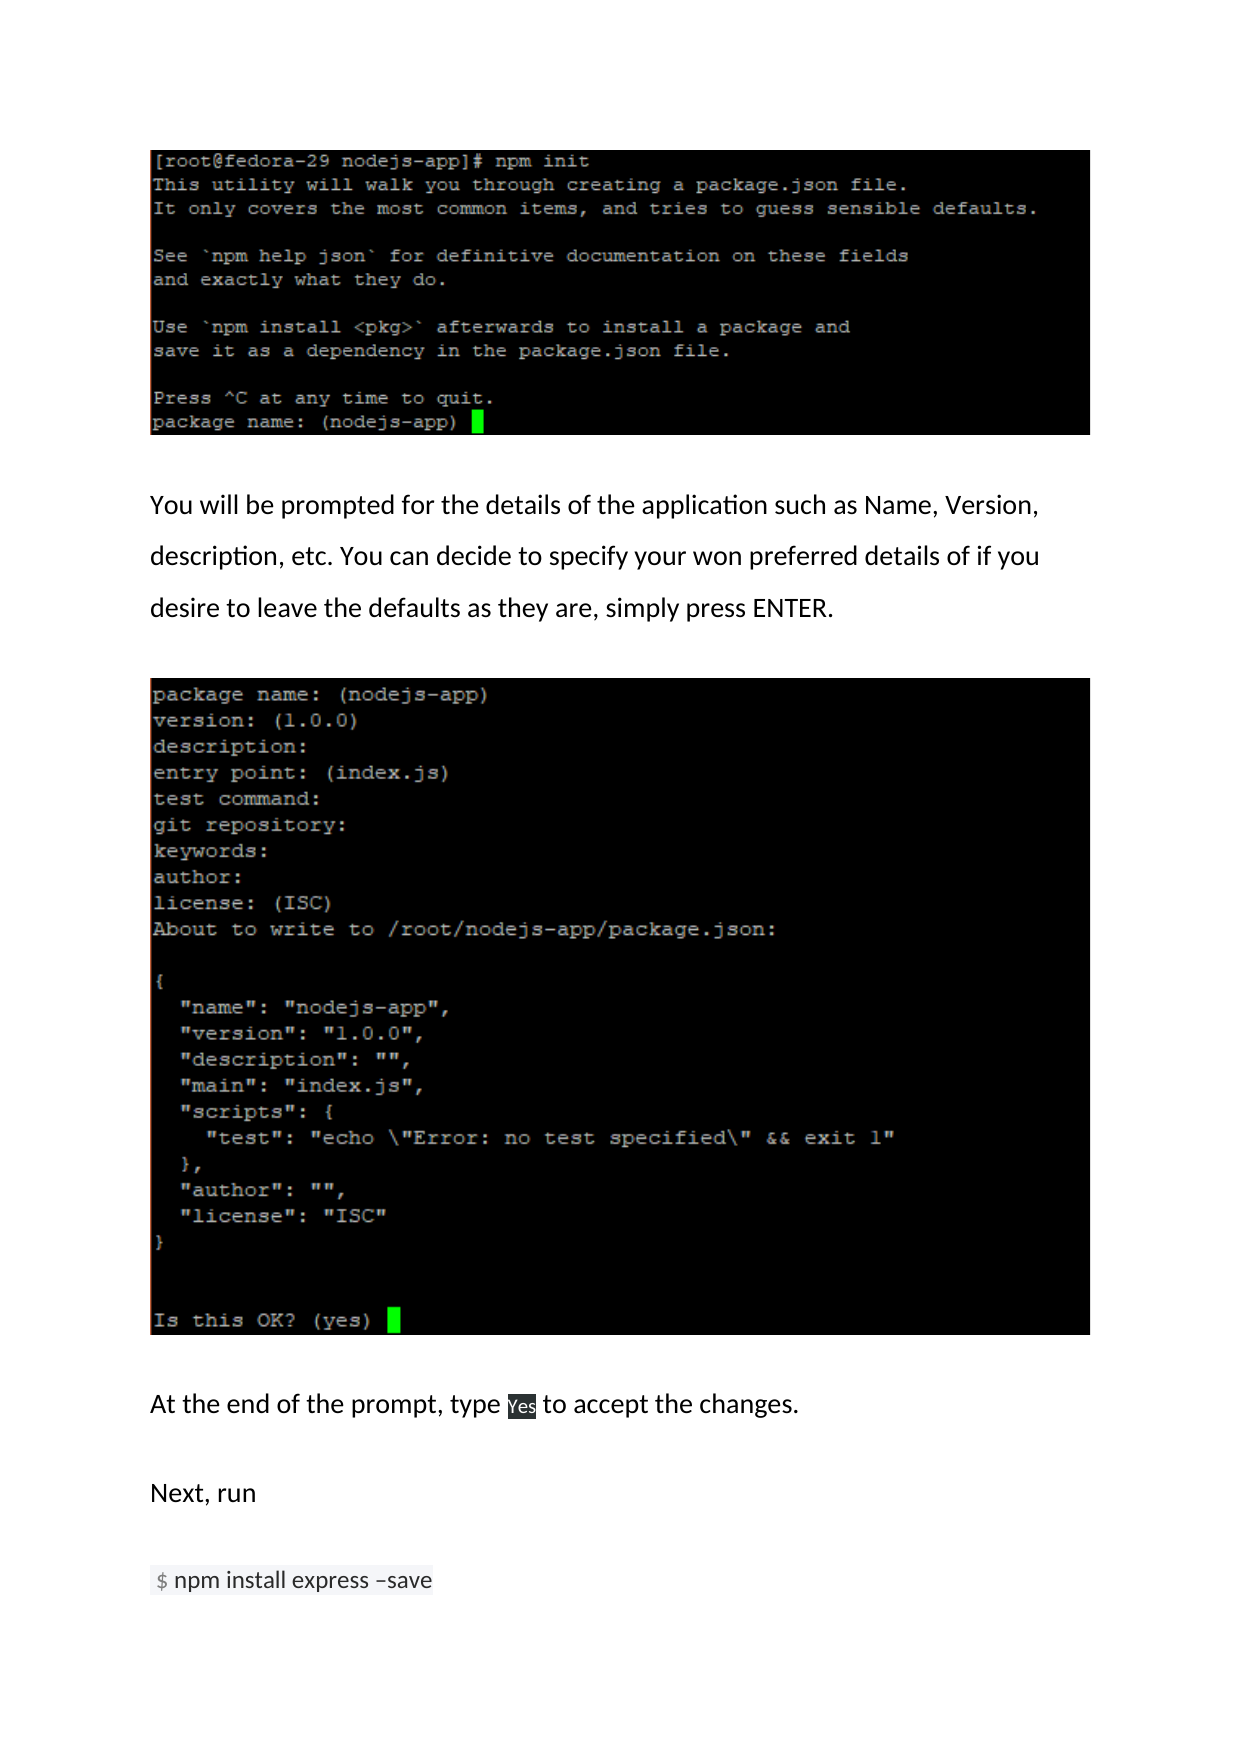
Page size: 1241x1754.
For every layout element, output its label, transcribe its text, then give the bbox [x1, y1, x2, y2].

text $ npm install express –save [150, 1564, 1090, 1595]
picture [150, 150, 1091, 435]
picture [150, 678, 1091, 1335]
text At the end of the prompt, type Yes to accept the changes. [150, 1386, 1090, 1421]
text You will be prompted for the details of the application such as Name, Version, description, etc. You can decide to specify your won preferred details of if you desire to leave the defaults as they are, simply press ENTER. [150, 487, 1090, 624]
text Next, run [150, 1475, 1090, 1510]
